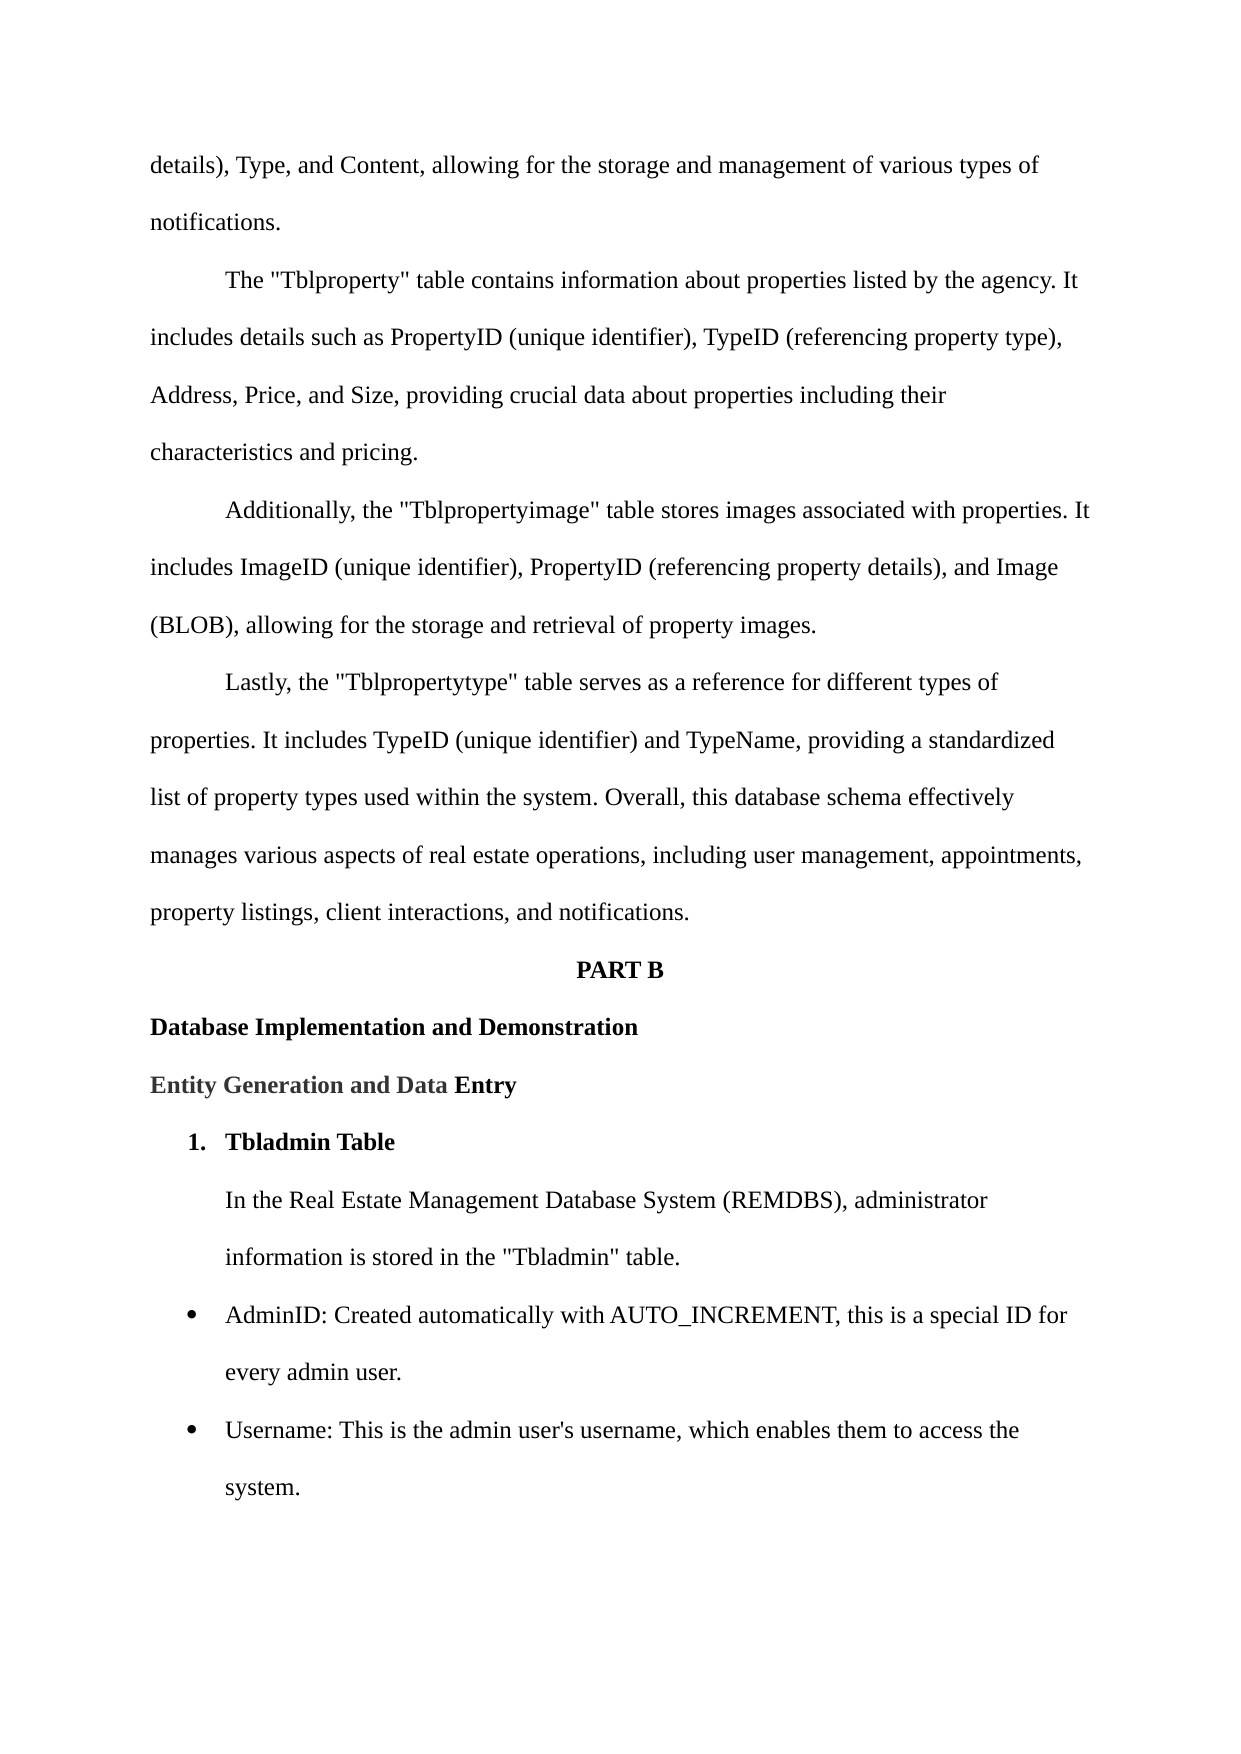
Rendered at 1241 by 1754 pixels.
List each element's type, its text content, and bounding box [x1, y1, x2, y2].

subtitle Database Implementation and Demonstration [150, 1012, 1090, 1041]
text Lastly, the "Tblpropertytype" table serves as a reference for different types of properties. It includes TypeID (unique identifier) and TypeName, providing a standardized list of property types used within the system. Overall, this database schema effectively manages various aspects of real estate operations, including user management, appointments, property listings, client interactions, and notifications. [150, 667, 1090, 926]
subtitle PART B [150, 955, 1090, 984]
list AdminID: Created automatically with AUTO_INCREMENT, this is a special ID for every admin user. [187, 1300, 1090, 1386]
text Additionally, the "Tblpropertyimage" table stores images associated with properties. It includes ImageID (unique identifier), PropertyID (referencing property details), and Image (BLOB), allowing for the storage and retrieval of property images. [150, 495, 1090, 639]
subtitle Entity Generation and Data Entry [454, 1070, 1090, 1099]
subtitle Tbladmin Table [187, 1127, 1090, 1156]
list Username: This is the admin user's username, which enables them to access the system. [187, 1415, 1090, 1501]
text The "Tblproperty" table contains information about properties listed by the agency. It includes details such as PropertyID (unique identifier), TypeID (referencing property type), Address, Price, and Size, providing crucial data about properties including their characteristics and pricing. [150, 265, 1090, 466]
list In the Real Estate Management Database System (REMDBS), administrator information is stored in the "Tbladmin" table. [225, 1185, 1090, 1271]
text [150, 150, 1090, 236]
